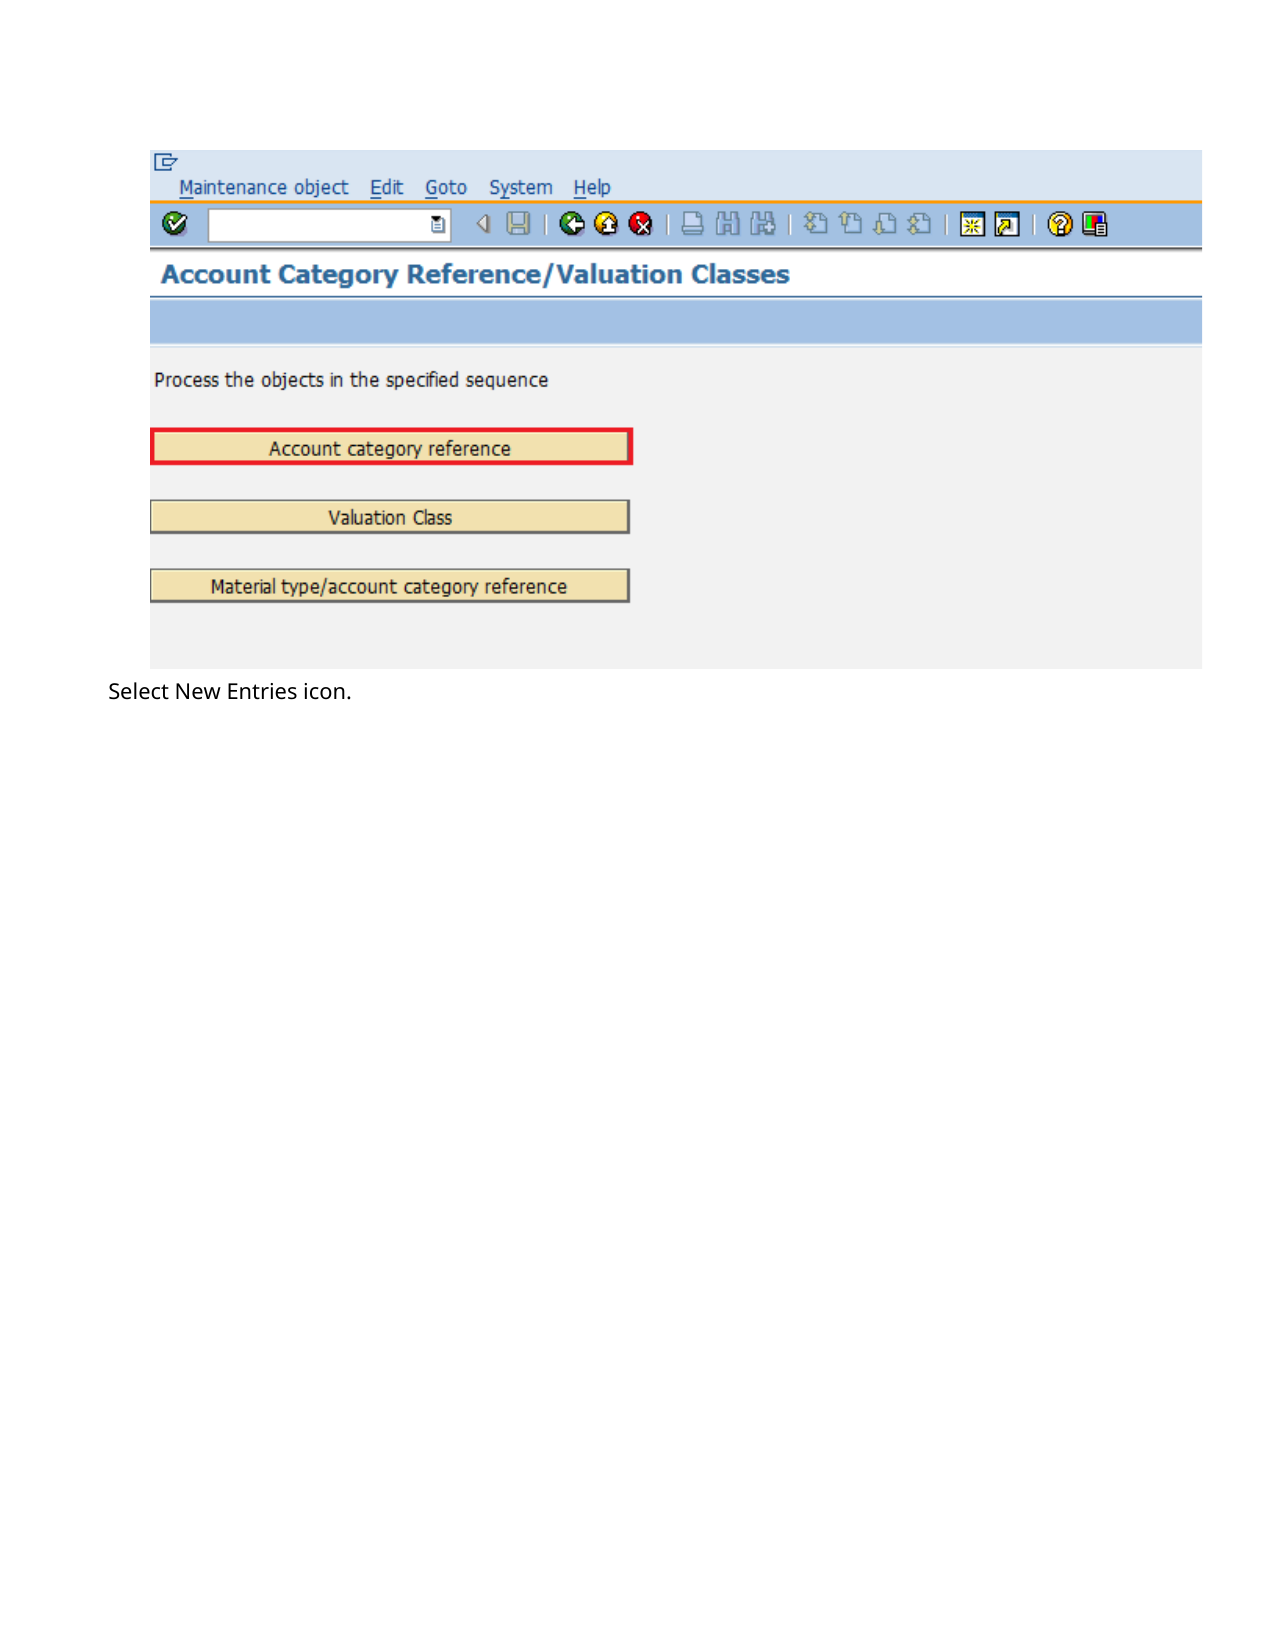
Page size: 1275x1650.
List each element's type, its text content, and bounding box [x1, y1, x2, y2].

text Select New Entries icon. [108, 668, 1167, 706]
picture [150, 150, 1203, 669]
